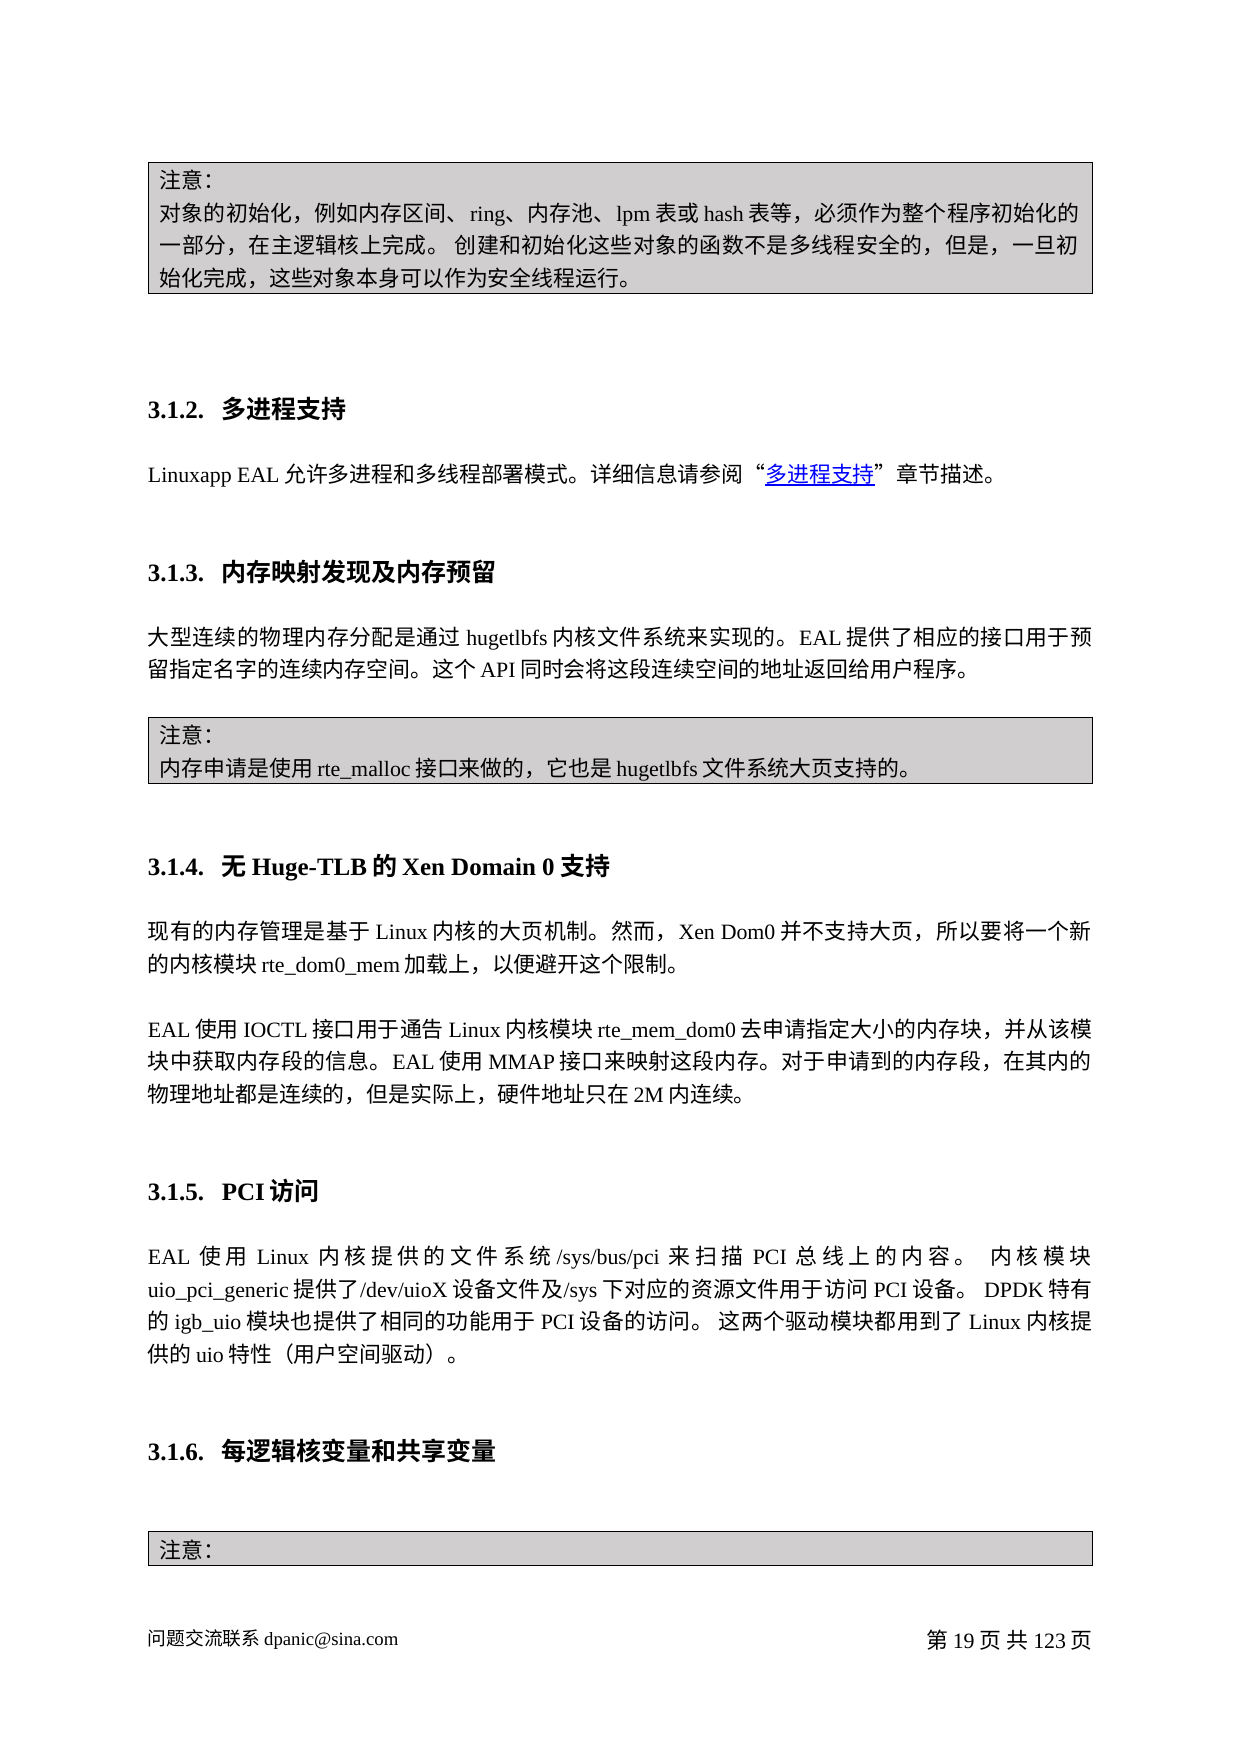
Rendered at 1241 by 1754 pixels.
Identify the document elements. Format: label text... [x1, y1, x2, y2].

subtitle PCI访问 [148, 1157, 1092, 1222]
table_header 注意： 对象的初始化，例如内存区间、ring、内存池、lpm表或hash表等，必须作为整个程序初始化的一部分，在主逻辑核上完成。 创建和初始化这些对象的函数不是多线程安全的，但是，一旦初始化完成，这些对象本身可以作为安全线程运行。 [149, 163, 1092, 293]
subtitle 无Huge-TLB的Xen Domain 0支持 [148, 832, 1092, 897]
subtitle 每逻辑核变量和共享变量 [148, 1417, 1092, 1482]
text EAL使用IOCTL接口用于通告Linux内核模块rte_mem_dom0去申请指定大小的内存块，并从该模块中获取内存段的信息。EAL使用MMAP接口来映射这段内存。对于申请到的内存段，在其内的物理地址都是连续的，但是实际上，硬件地址只在2M内连续。 [148, 1011, 1092, 1109]
text 现有的内存管理是基于Linux内核的大页机制。然而，Xen Dom0并不支持大页，所以要将一个新的内核模块rte_dom0_mem加载上，以便避开这个限制。 [148, 914, 1092, 979]
text 大型连续的物理内存分配是通过hugetlbfs内核文件系统来实现的。EAL提供了相应的接口用于预留指定名字的连续内存空间。这个API同时会将这段连续空间的地址返回给用户程序。 [148, 619, 1092, 684]
subtitle 多进程支持 [148, 375, 1092, 440]
text Linuxapp EAL允许多进程和多线程部署模式。详细信息请参阅“多进程支持”章节描述。 [148, 457, 1092, 489]
subtitle 内存映射发现及内存预留 [148, 538, 1092, 603]
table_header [149, 1532, 1092, 1565]
text EAL使用Linux内核提供的文件系统/sys/bus/pci来扫描PCI总线上的内容。 内核模块uio_pci_generic提供了/dev/uioX设备文件及/sys下对应的资源文件用于访问PCI设备。 DPDK特有的igb_uio模块也提供了相同的功能用于PCI设备的访问。 这两个驱动模块都用到了Linux内核提供的uio特性（用户空间驱动）。 [148, 1239, 1092, 1369]
table_header 注意： 内存申请是使用rte_malloc接口来做的，它也是hugetlbfs文件系统大页支持的。 [149, 718, 1092, 783]
